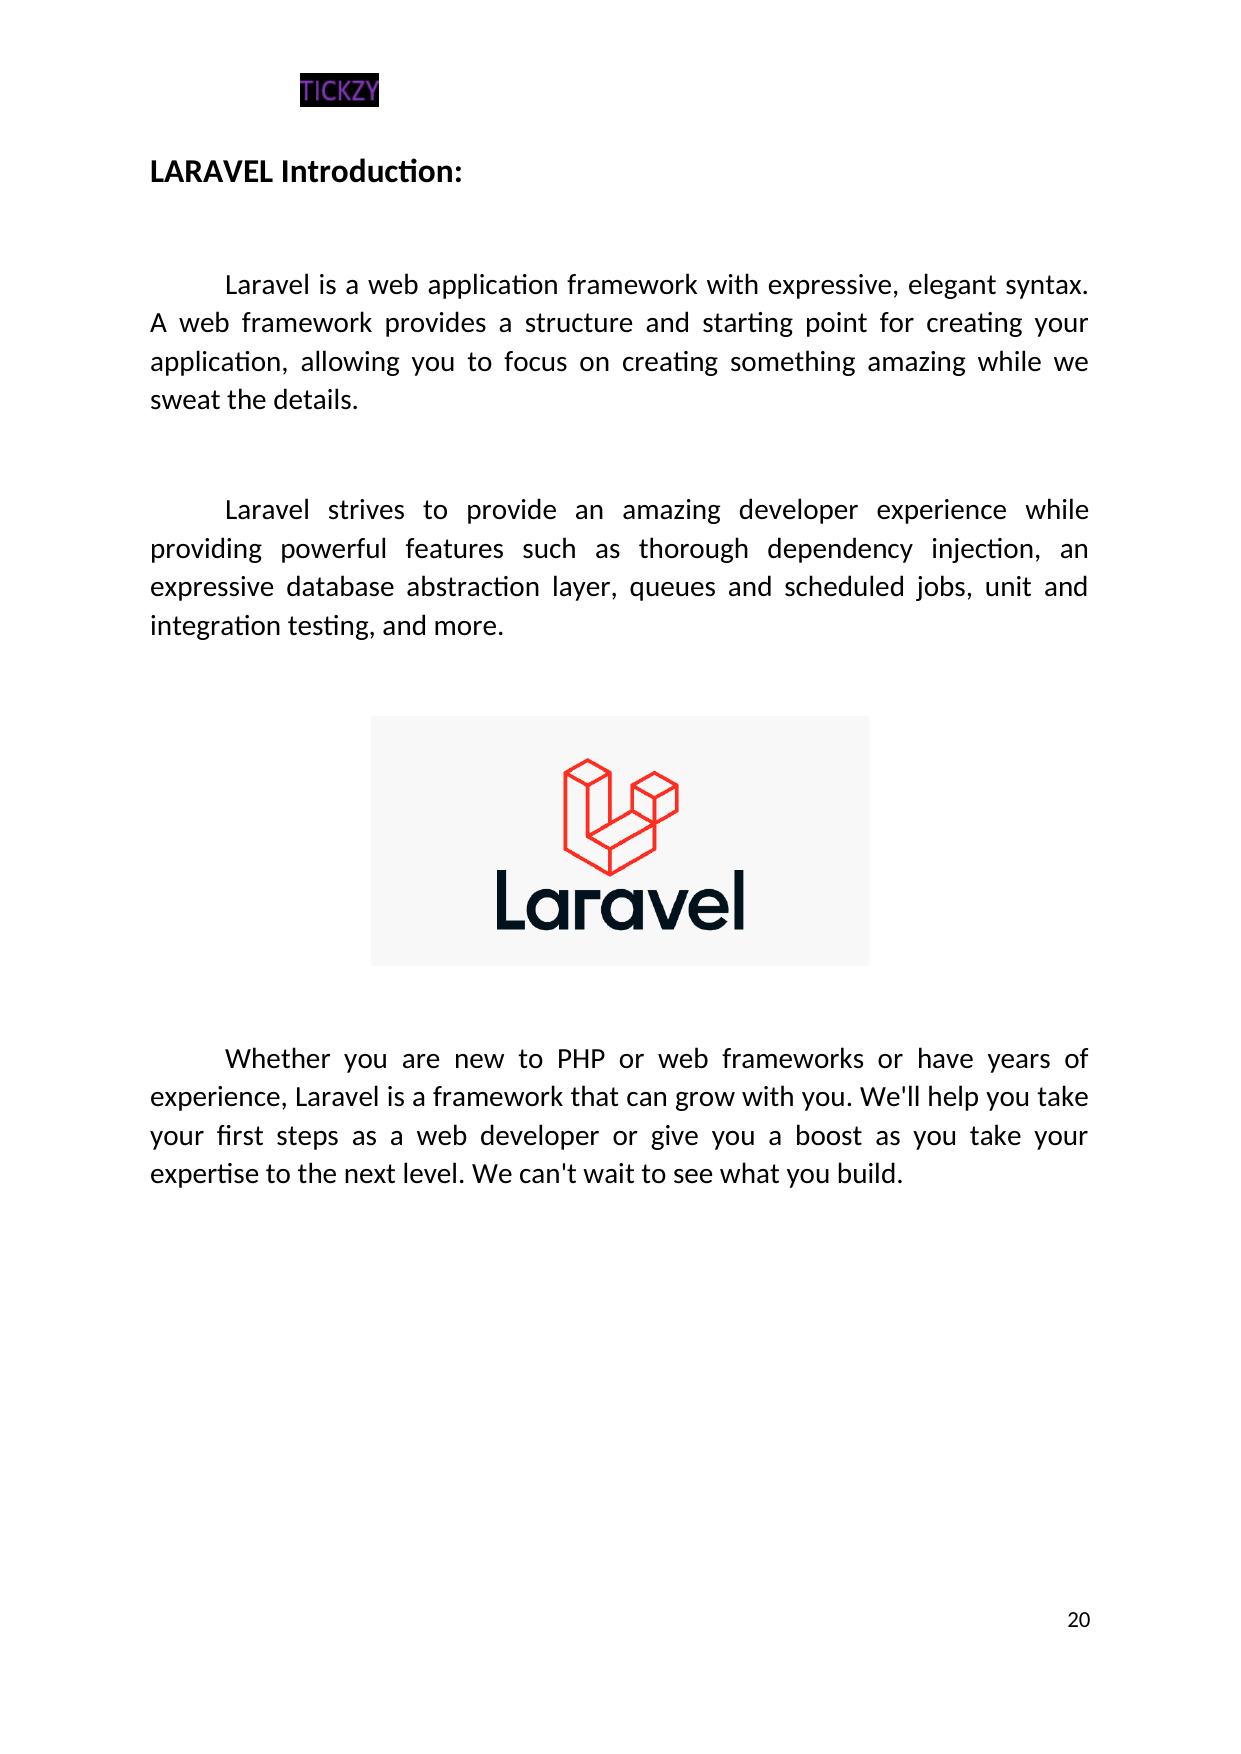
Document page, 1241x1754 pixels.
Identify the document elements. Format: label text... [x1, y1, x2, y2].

text Laravel strives to provide an amazing developer experience while providing powerful features such as thorough dependency injection, an expressive database abstraction layer, queues and scheduled jobs, unit and integration testing, and more. [150, 491, 1090, 642]
picture [300, 73, 379, 107]
text Whether you are new to PHP or web frameworks or have years of experience, Laravel is a framework that can grow with you. We'll help you take your first steps as a web developer or give you a boost as you take your expertise to the next level. We can't wait to see what you build. [150, 1040, 1090, 1191]
text LARAVEL Introduction: [150, 150, 1090, 191]
picture [371, 716, 870, 966]
text Laravel is a web application framework with expressive, elegant syntax. A web framework provides a structure and starting point for creating your application, allowing you to focus on creating something amazing while we sweat the details. [150, 266, 1090, 417]
